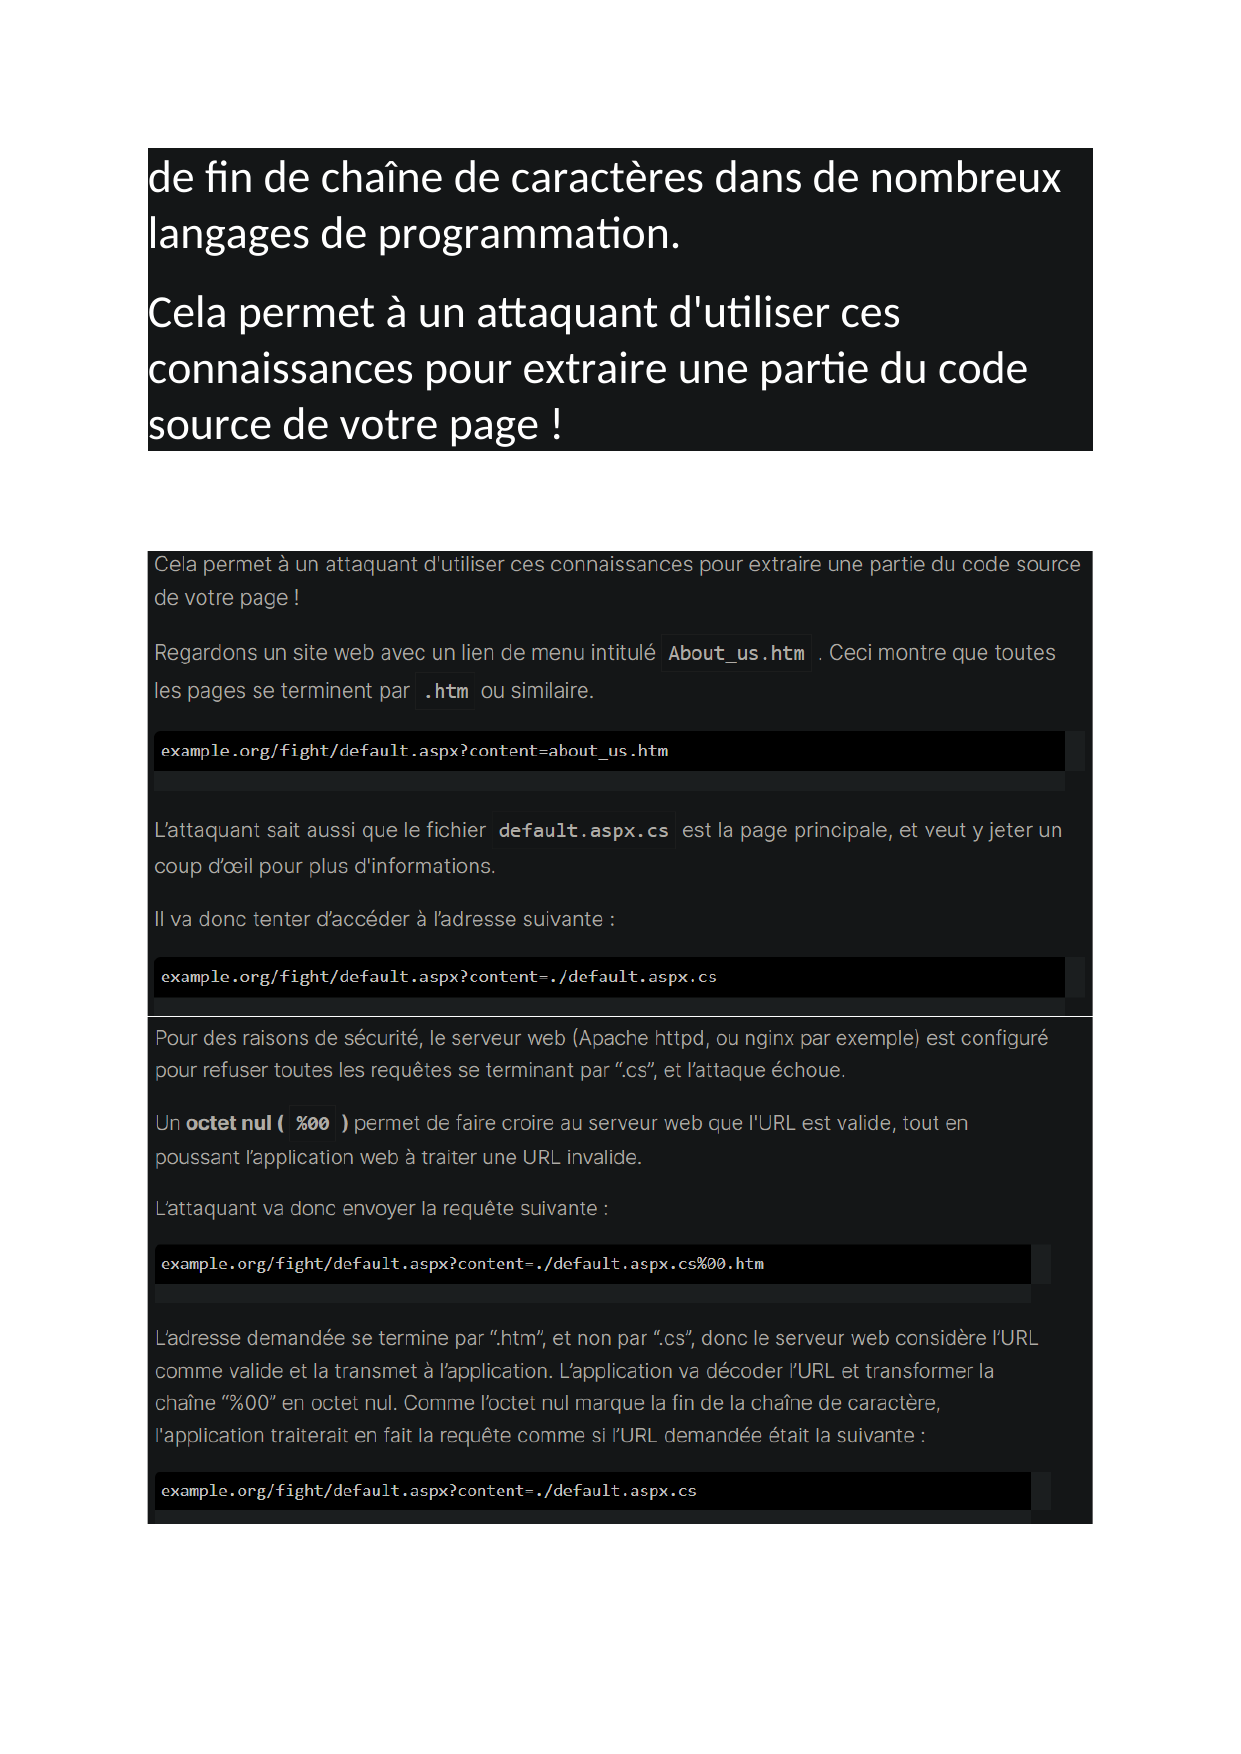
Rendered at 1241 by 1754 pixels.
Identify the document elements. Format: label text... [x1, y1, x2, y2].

text Cela permet à un attaquant d'utiliser ces connaissances pour extraire une partie du code source de votre page ! [148, 283, 1093, 451]
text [148, 148, 1093, 259]
picture [147, 1017, 1093, 1524]
picture [147, 551, 1093, 1016]
